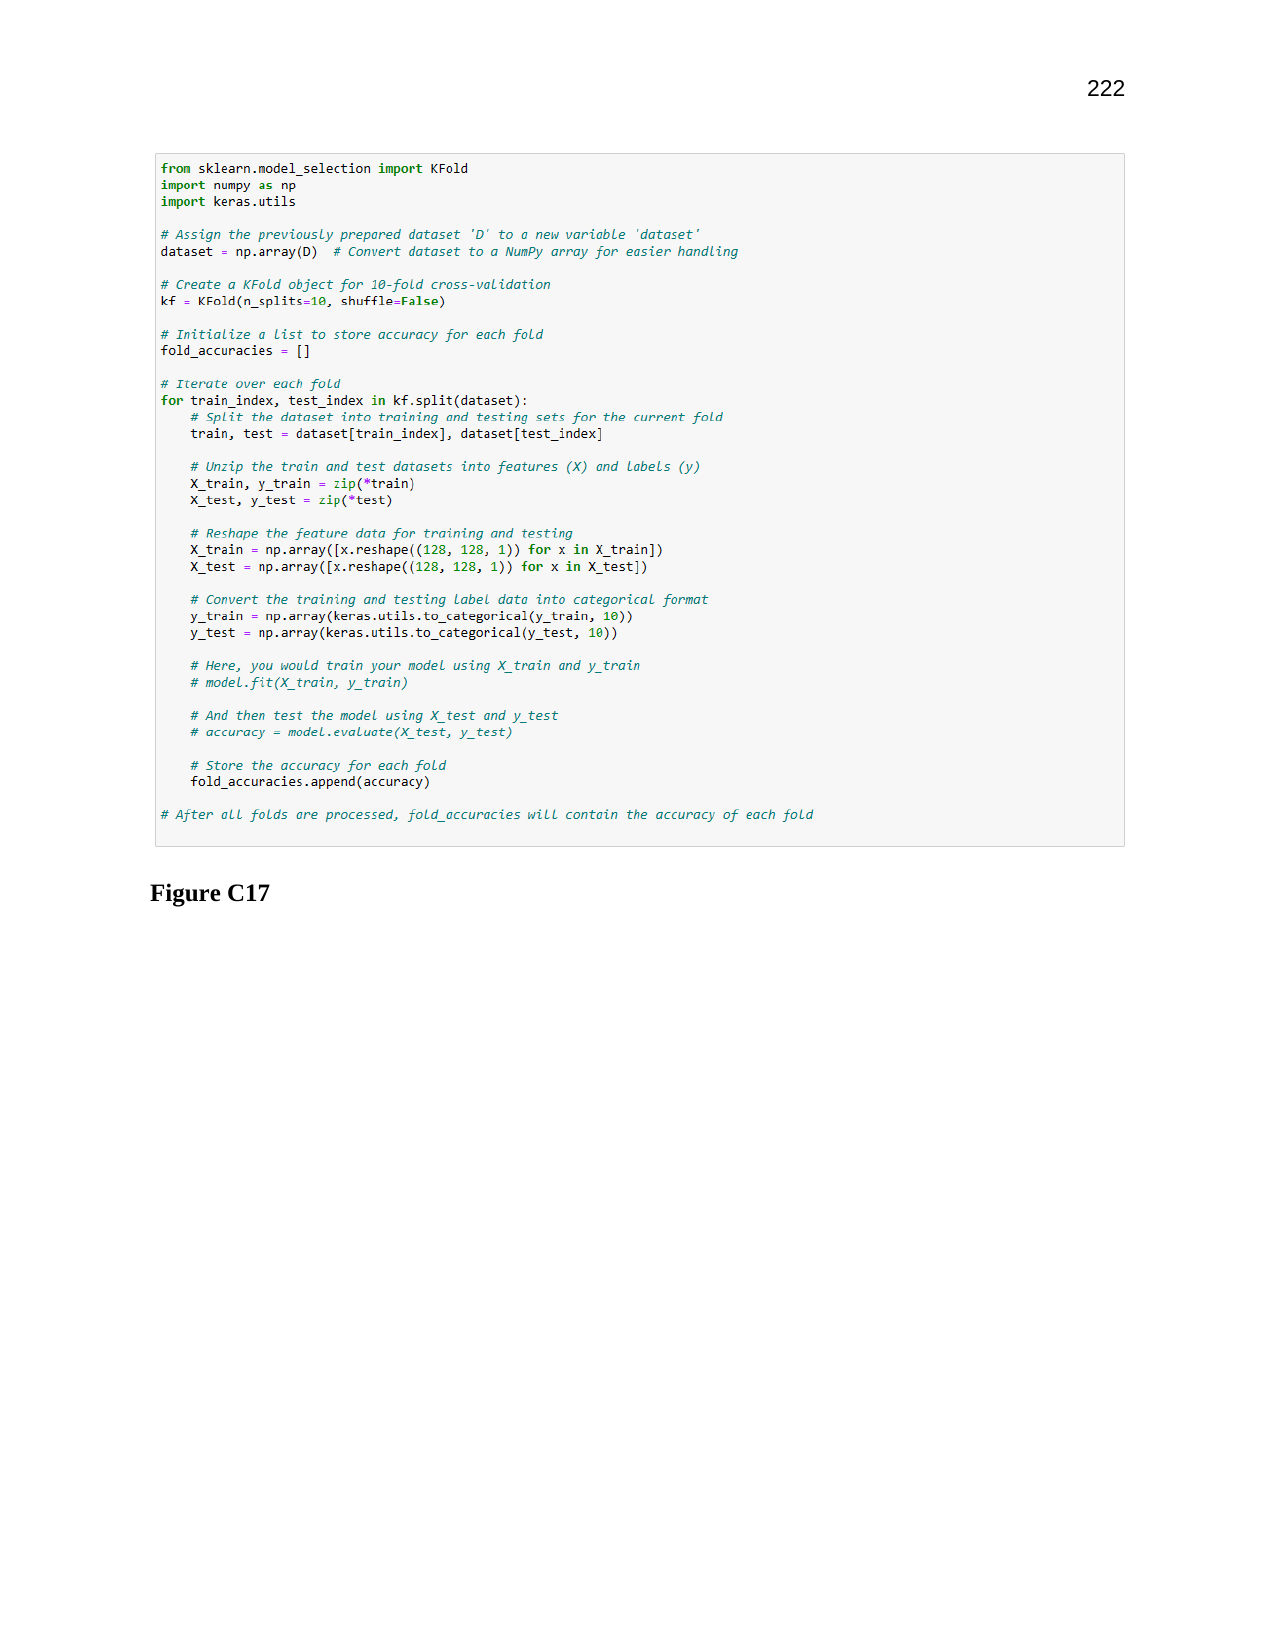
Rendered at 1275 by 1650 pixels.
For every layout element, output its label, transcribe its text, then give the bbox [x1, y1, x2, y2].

text Figure C17 [150, 878, 1125, 907]
picture [150, 150, 1125, 848]
